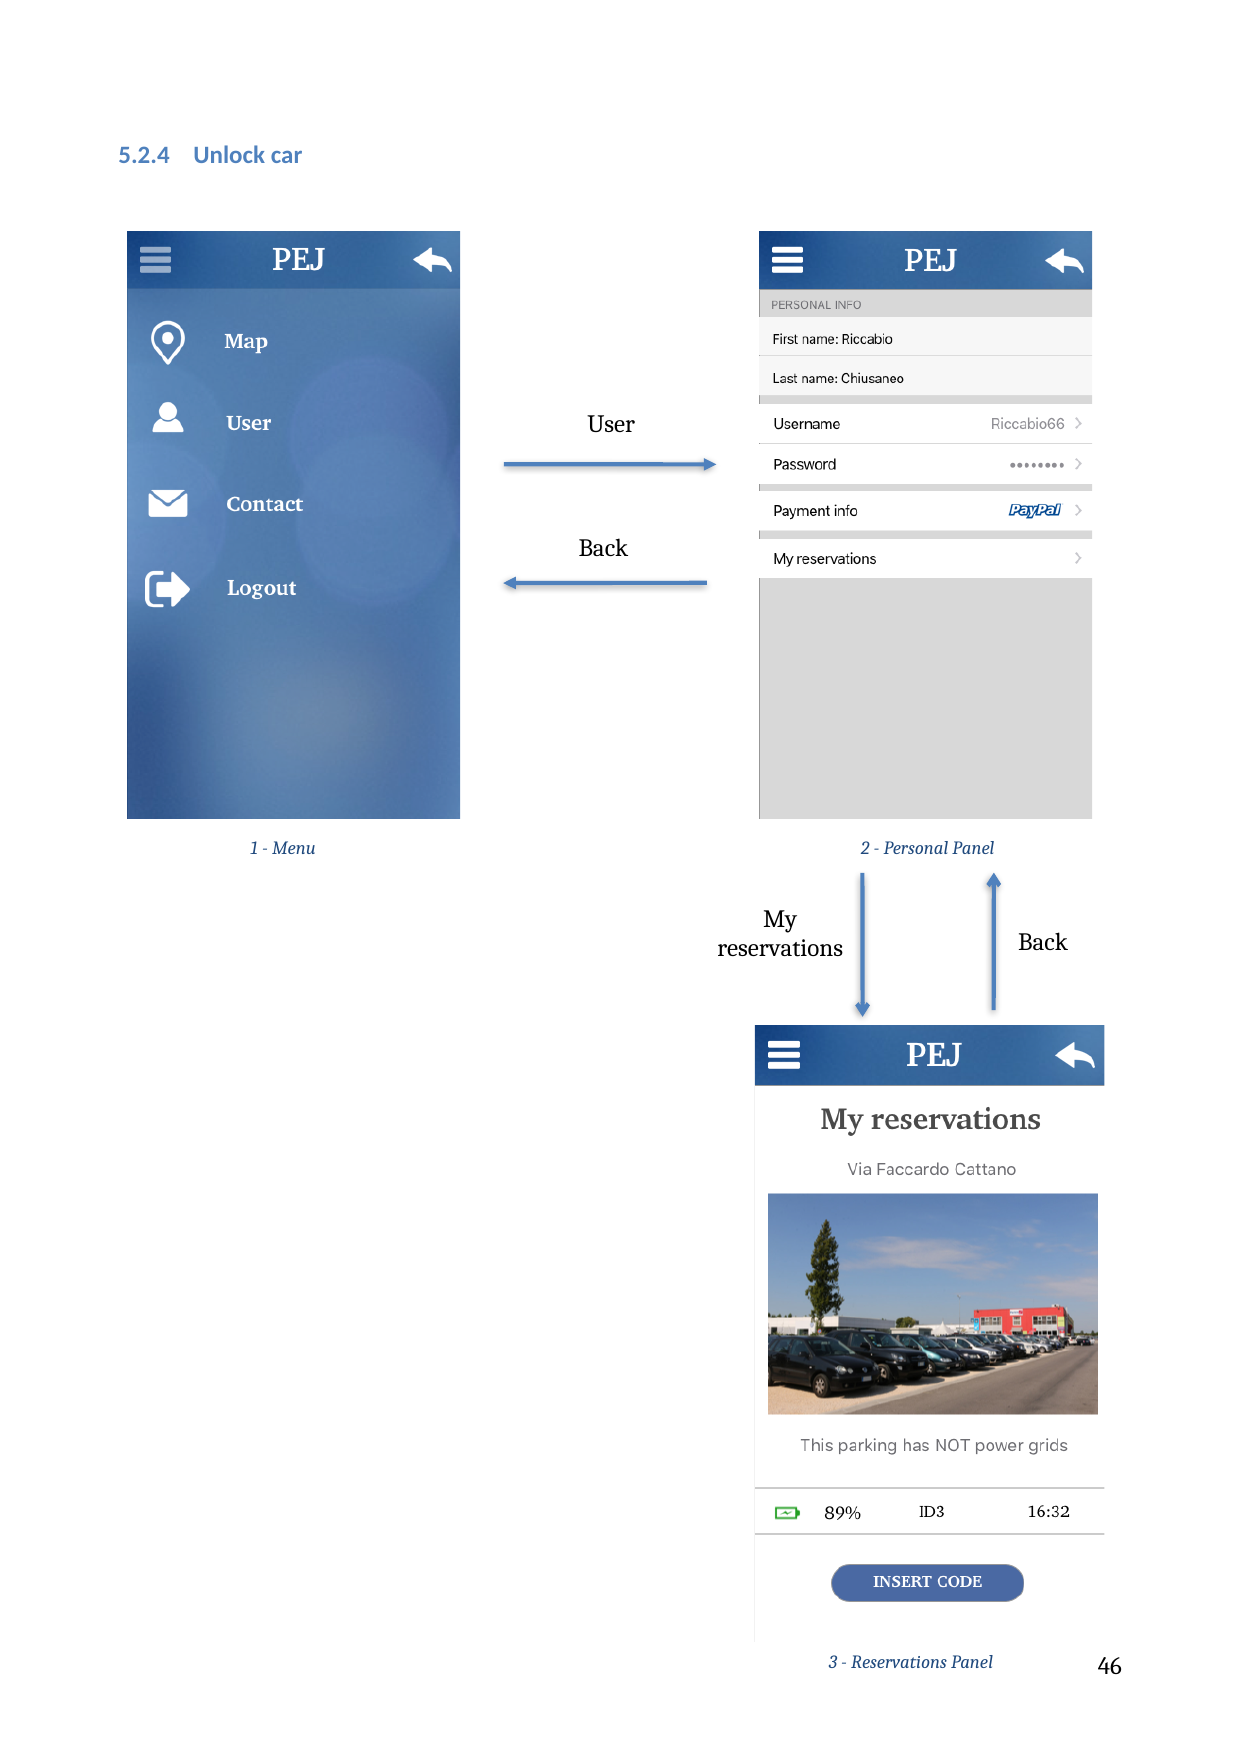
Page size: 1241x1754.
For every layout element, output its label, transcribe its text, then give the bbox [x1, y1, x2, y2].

subtitle Unlock car [118, 139, 1122, 169]
picture [127, 231, 461, 819]
picture [759, 231, 1093, 819]
picture [754, 1025, 1105, 1642]
